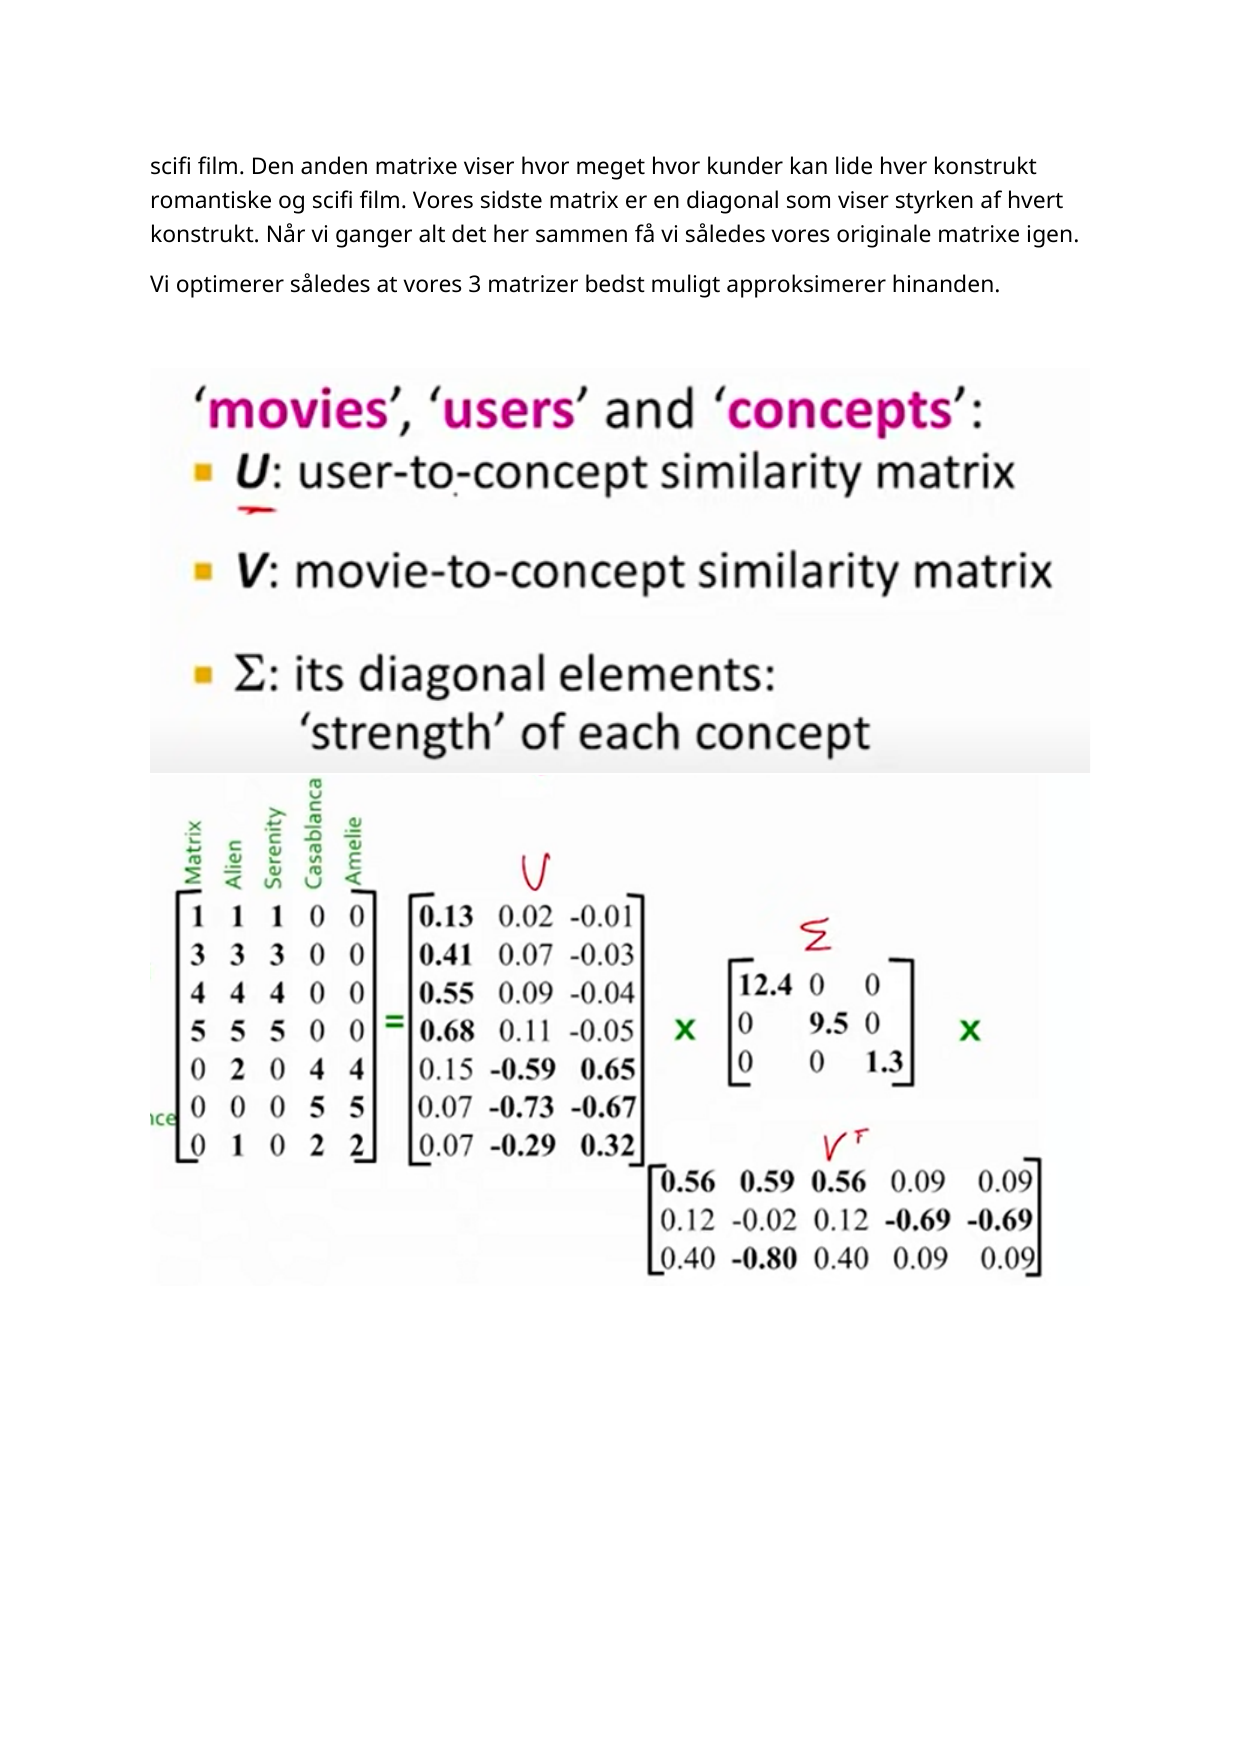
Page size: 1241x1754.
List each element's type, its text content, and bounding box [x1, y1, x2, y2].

text Vi optimerer således at vores 3 matrizer bedst muligt approksimerer hinanden. [150, 268, 1090, 299]
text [150, 150, 1090, 249]
picture [150, 368, 1091, 773]
picture [150, 775, 1091, 1286]
